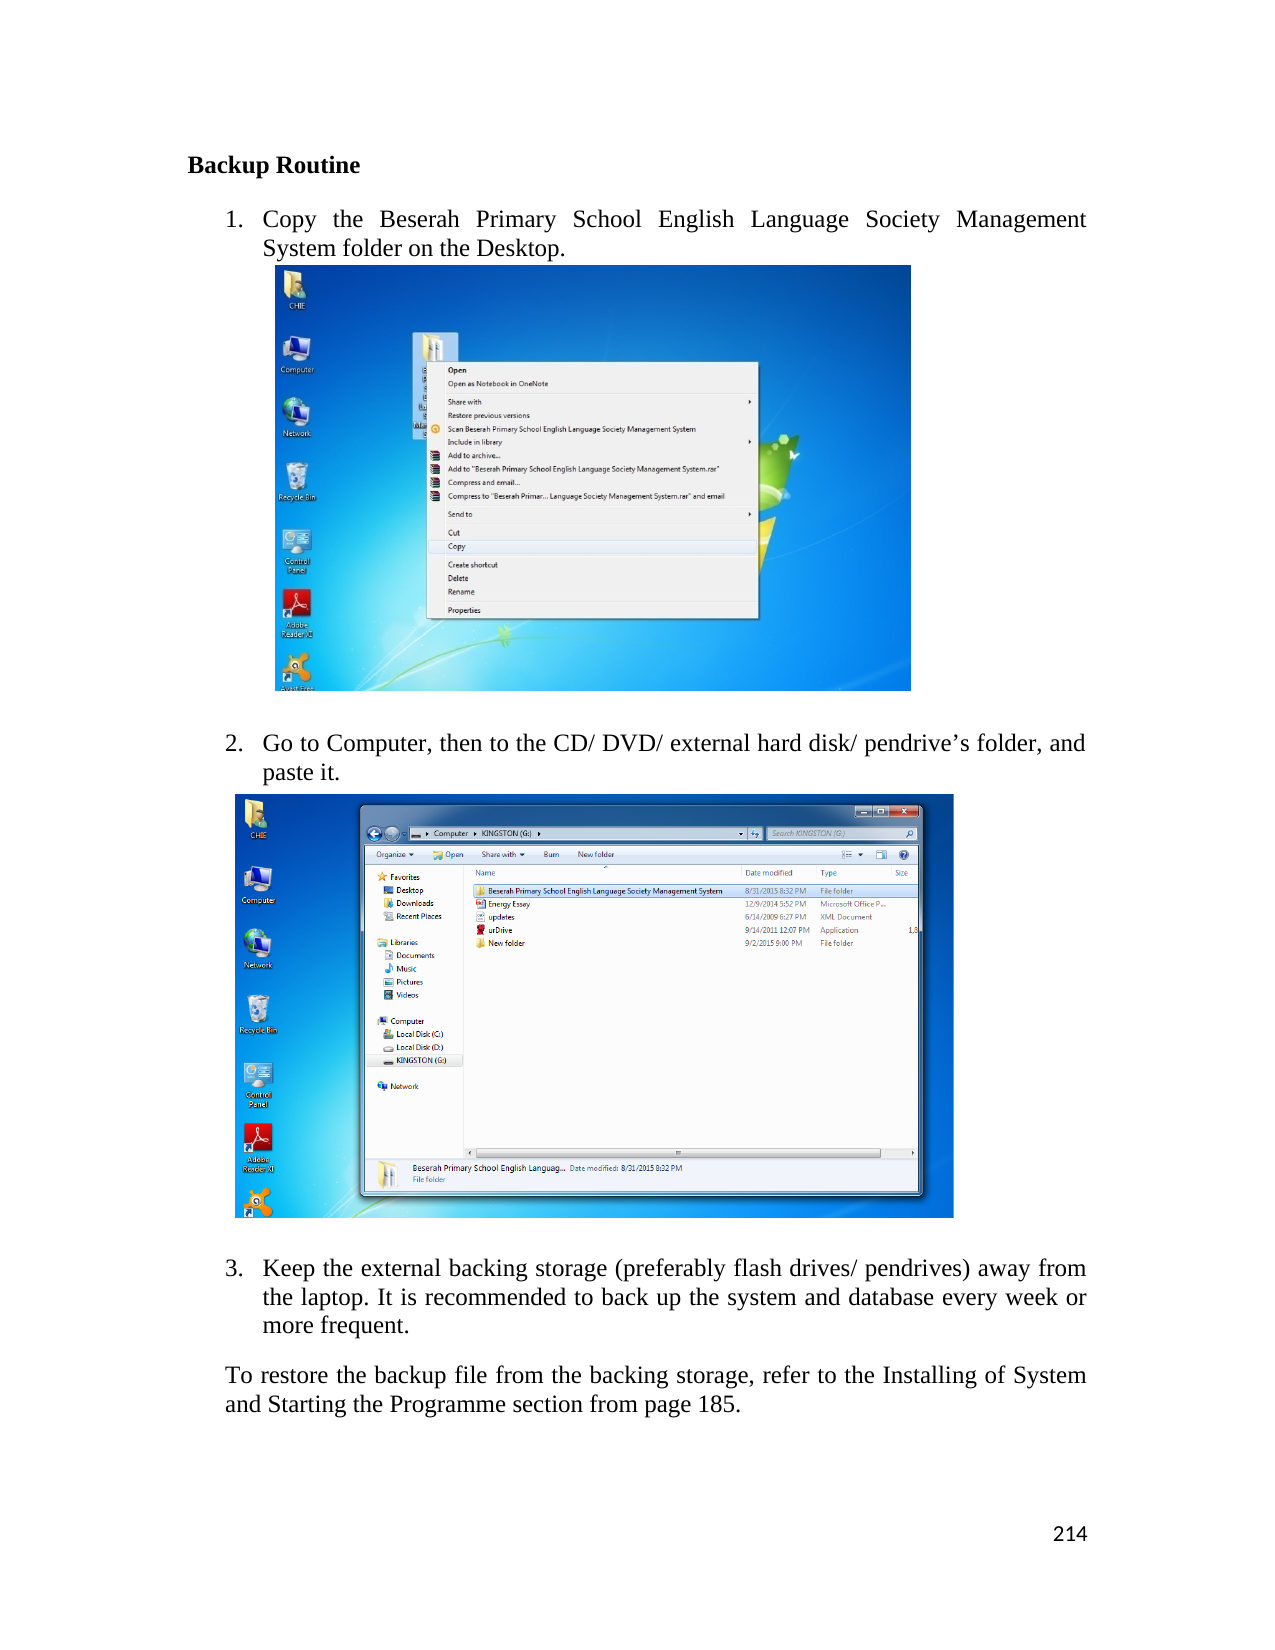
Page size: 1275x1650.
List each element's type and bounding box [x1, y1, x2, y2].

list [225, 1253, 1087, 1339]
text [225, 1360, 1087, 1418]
picture [235, 794, 954, 1218]
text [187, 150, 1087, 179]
picture [275, 265, 911, 691]
picture [280, 651, 315, 691]
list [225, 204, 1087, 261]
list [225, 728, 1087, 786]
picture [244, 1189, 271, 1218]
